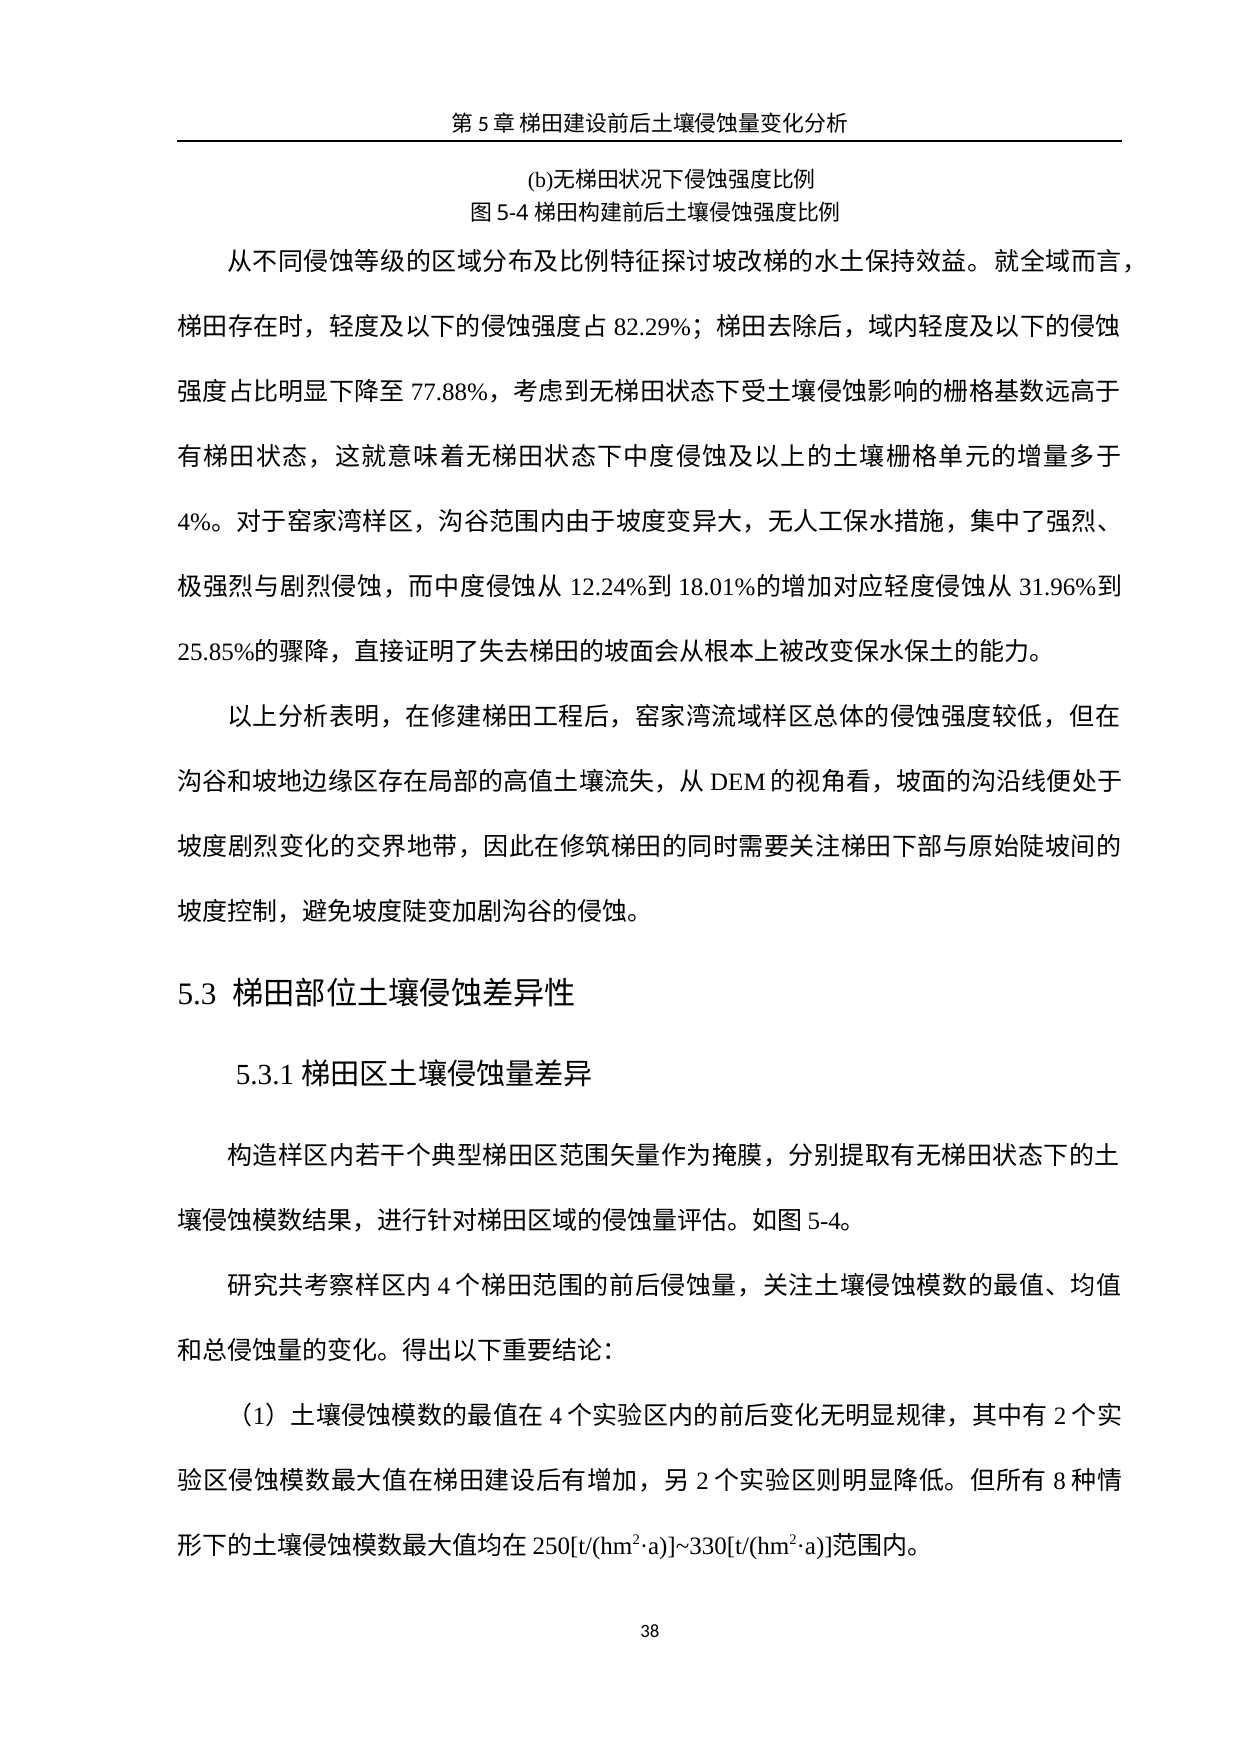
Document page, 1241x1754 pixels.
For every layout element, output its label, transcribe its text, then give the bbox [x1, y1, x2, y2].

text （1）土壤侵蚀模数的最值在4个实验区内的前后变化无明显规律，其中有2个实验区侵蚀模数最大值在梯田建设后有增加，另2个实验区则明显降低。但所有8种情形下的土壤侵蚀模数最大值均在250[t/(hm2·a)]~330[t/(hm2·a)]范围内。 [177, 1381, 1122, 1576]
text 从不同侵蚀等级的区域分布及比例特征探讨坡改梯的水土保持效益。就全域而言，梯田存在时，轻度及以下的侵蚀强度占82.29%；梯田去除后，域内轻度及以下的侵蚀强度占比明显下降至77.88%，考虑到无梯田状态下受土壤侵蚀影响的栅格基数远高于有梯田状态，这就意味着无梯田状态下中度侵蚀及以上的土壤栅格单元的增量多于4%。对于窑家湾样区，沟谷范围内由于坡度变异大，无人工保水措施，集中了强烈、极强烈与剧烈侵蚀，而中度侵蚀从12.24%到18.01%的增加对应轻度侵蚀从31.96%到25.85%的骤降，直接证明了失去梯田的坡面会从根本上被改变保水保土的能力。 [177, 227, 1122, 682]
text 构造样区内若干个典型梯田区范围矢量作为掩膜，分别提取有无梯田状态下的土壤侵蚀模数结果，进行针对梯田区域的侵蚀量评估。如图5-4。 [177, 1121, 1122, 1251]
text 5.3.1 梯田区土壤侵蚀量差异 [177, 1039, 1122, 1104]
text 5.3 梯田部位土壤侵蚀差异性 [177, 958, 1122, 1023]
text (b)无梯田状况下侵蚀强度比例 [177, 162, 1122, 194]
text 以上分析表明，在修建梯田工程后，窑家湾流域样区总体的侵蚀强度较低，但在沟谷和坡地边缘区存在局部的高值土壤流失，从DEM的视角看，坡面的沟沿线便处于坡度剧烈变化的交界地带，因此在修筑梯田的同时需要关注梯田下部与原始陡坡间的坡度控制，避免坡度陡变加剧沟谷的侵蚀。 [177, 682, 1122, 942]
text 图5-4 梯田构建前后土壤侵蚀强度比例 [177, 194, 1122, 227]
text 研究共考察样区内4个梯田范围的前后侵蚀量，关注土壤侵蚀模数的最值、均值和总侵蚀量的变化。得出以下重要结论： [177, 1251, 1122, 1381]
